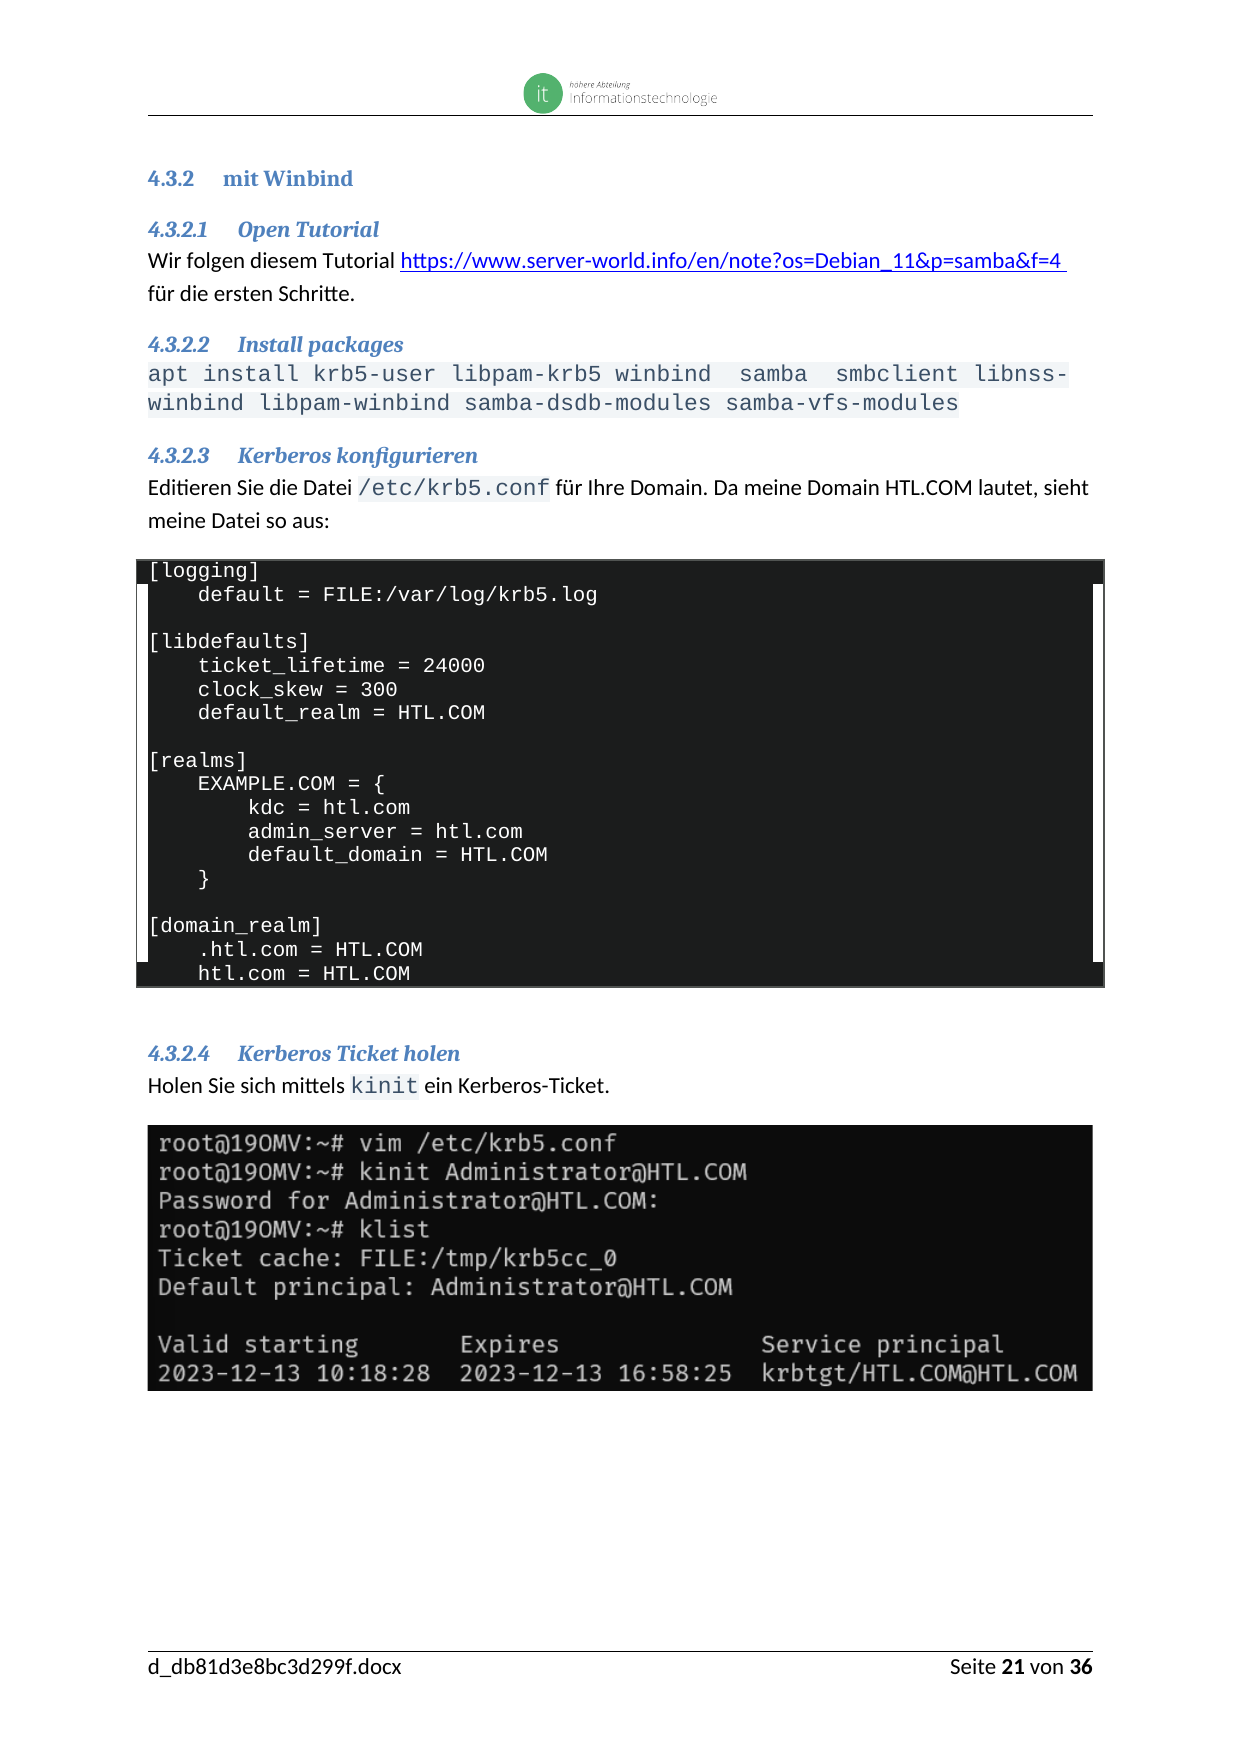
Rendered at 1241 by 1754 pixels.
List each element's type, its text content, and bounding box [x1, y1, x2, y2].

text [realms] [148, 750, 1093, 773]
text Editieren Sie die Datei /etc/krb5.conf für Ihre Domain. Da meine Domain HTL.COM lautet, sieht meine Datei so aus: [148, 473, 1093, 534]
text clock_skew = 300 [148, 679, 1093, 702]
picture [147, 1125, 1093, 1391]
text default = FILE:/var/log/krb5.log [148, 584, 1093, 608]
picture [523, 73, 717, 114]
text default_domain = HTL.COM [148, 844, 1093, 868]
text [domain_realm] [148, 915, 1093, 939]
text EXAMPLE.COM = { [148, 773, 1093, 797]
text default_realm = HTL.COM [148, 702, 1093, 726]
subtitle Open Tutorial [148, 216, 1093, 243]
text [libdefaults] [148, 631, 1093, 655]
subtitle Kerberos Ticket holen [148, 1041, 1093, 1067]
text ticket_lifetime = 24000 [148, 655, 1093, 679]
text } [148, 868, 1093, 892]
text [logging] [137, 561, 1103, 584]
text admin_server = htl.com [148, 821, 1093, 844]
text Holen Sie sich mittels kinit ein Kerberos-Ticket. [148, 1071, 1093, 1100]
subtitle mit Winbind [148, 165, 1093, 192]
text Wir folgen diesem Tutorial https://www.server-world.info/en/note?os=Debian_11&p=samba&f=4 für die ersten Schritte. [148, 247, 1093, 307]
text .htl.com = HTL.COM [148, 939, 1093, 961]
text htl.com = HTL.COM [137, 961, 1103, 986]
subtitle Kerberos konfigurieren [148, 442, 1093, 469]
text apt install krb5-user libpam-krb5 winbind samba smbclient libnss-winbind libpam-winbind samba-dsdb-modules samba-vfs-modules [148, 362, 1093, 418]
subtitle Install packages [148, 332, 1093, 358]
text kdc = htl.com [148, 797, 1093, 821]
